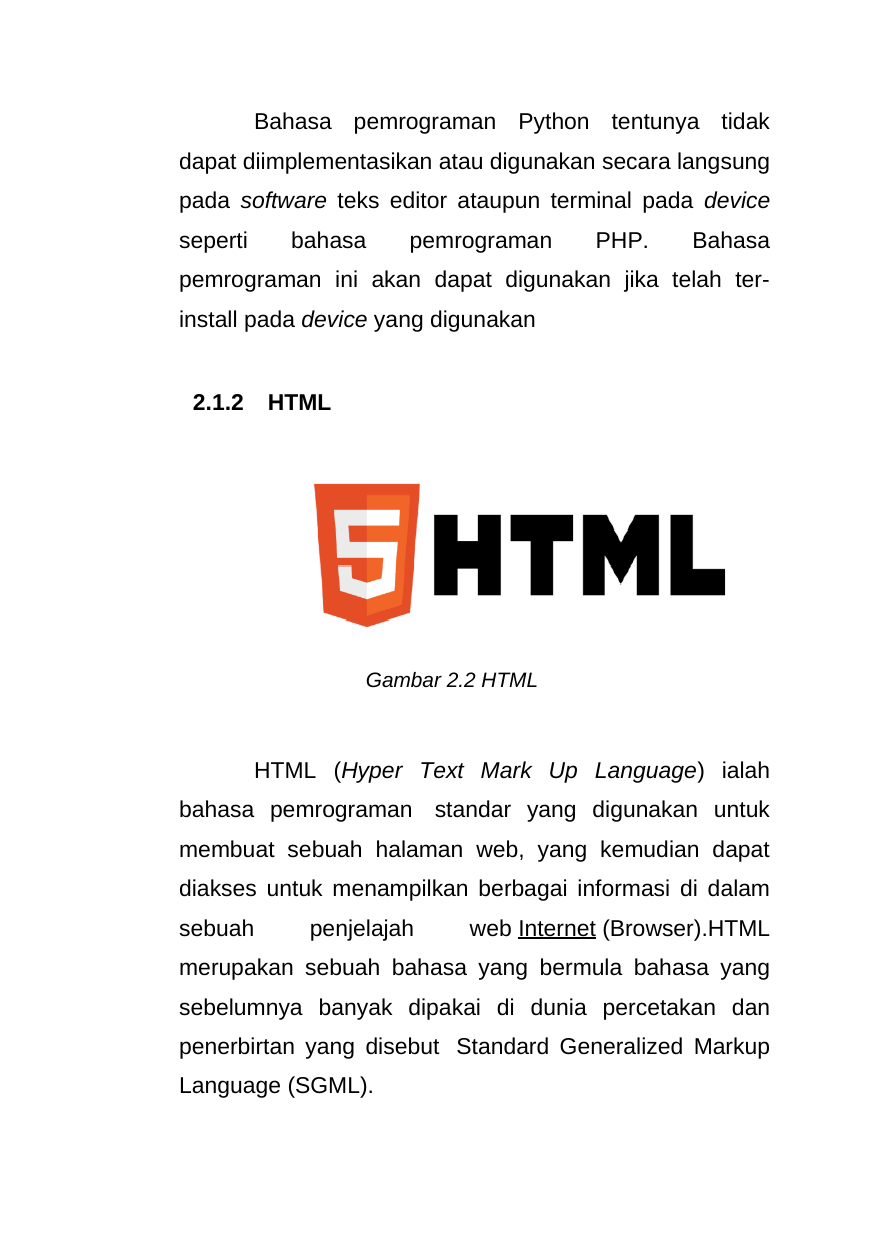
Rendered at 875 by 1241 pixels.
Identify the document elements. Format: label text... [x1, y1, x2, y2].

subtitle Gambar 2.2 HTML [230, 668, 673, 692]
text HTML (Hyper Text Mark Up Language) ialah bahasa pemrograman standar yang digunakan untuk membuat sebuah halaman web, yang kemudian dapat diakses untuk menampilkan berbagai informasi di dalam sebuah penjelajah web Internet (Browser).HTML merupakan sebuah bahasa yang bermula bahasa yang sebelumnya banyak dipakai di dunia percetakan dan penerbirtan yang disebut Standard Generalized Markup Language (SGML). [179, 757, 770, 1099]
subtitle HTML [193, 389, 770, 415]
text Bahasa pemrograman Python tentunya tidak dapat diimplementasikan atau digunakan secara langsung pada software teks editor ataupun terminal pada device seperti bahasa pemrograman PHP. Bahasa pemrograman ini akan dapat digunakan jika telah ter-install pada device yang digunakan [179, 108, 770, 332]
picture [298, 459, 740, 638]
